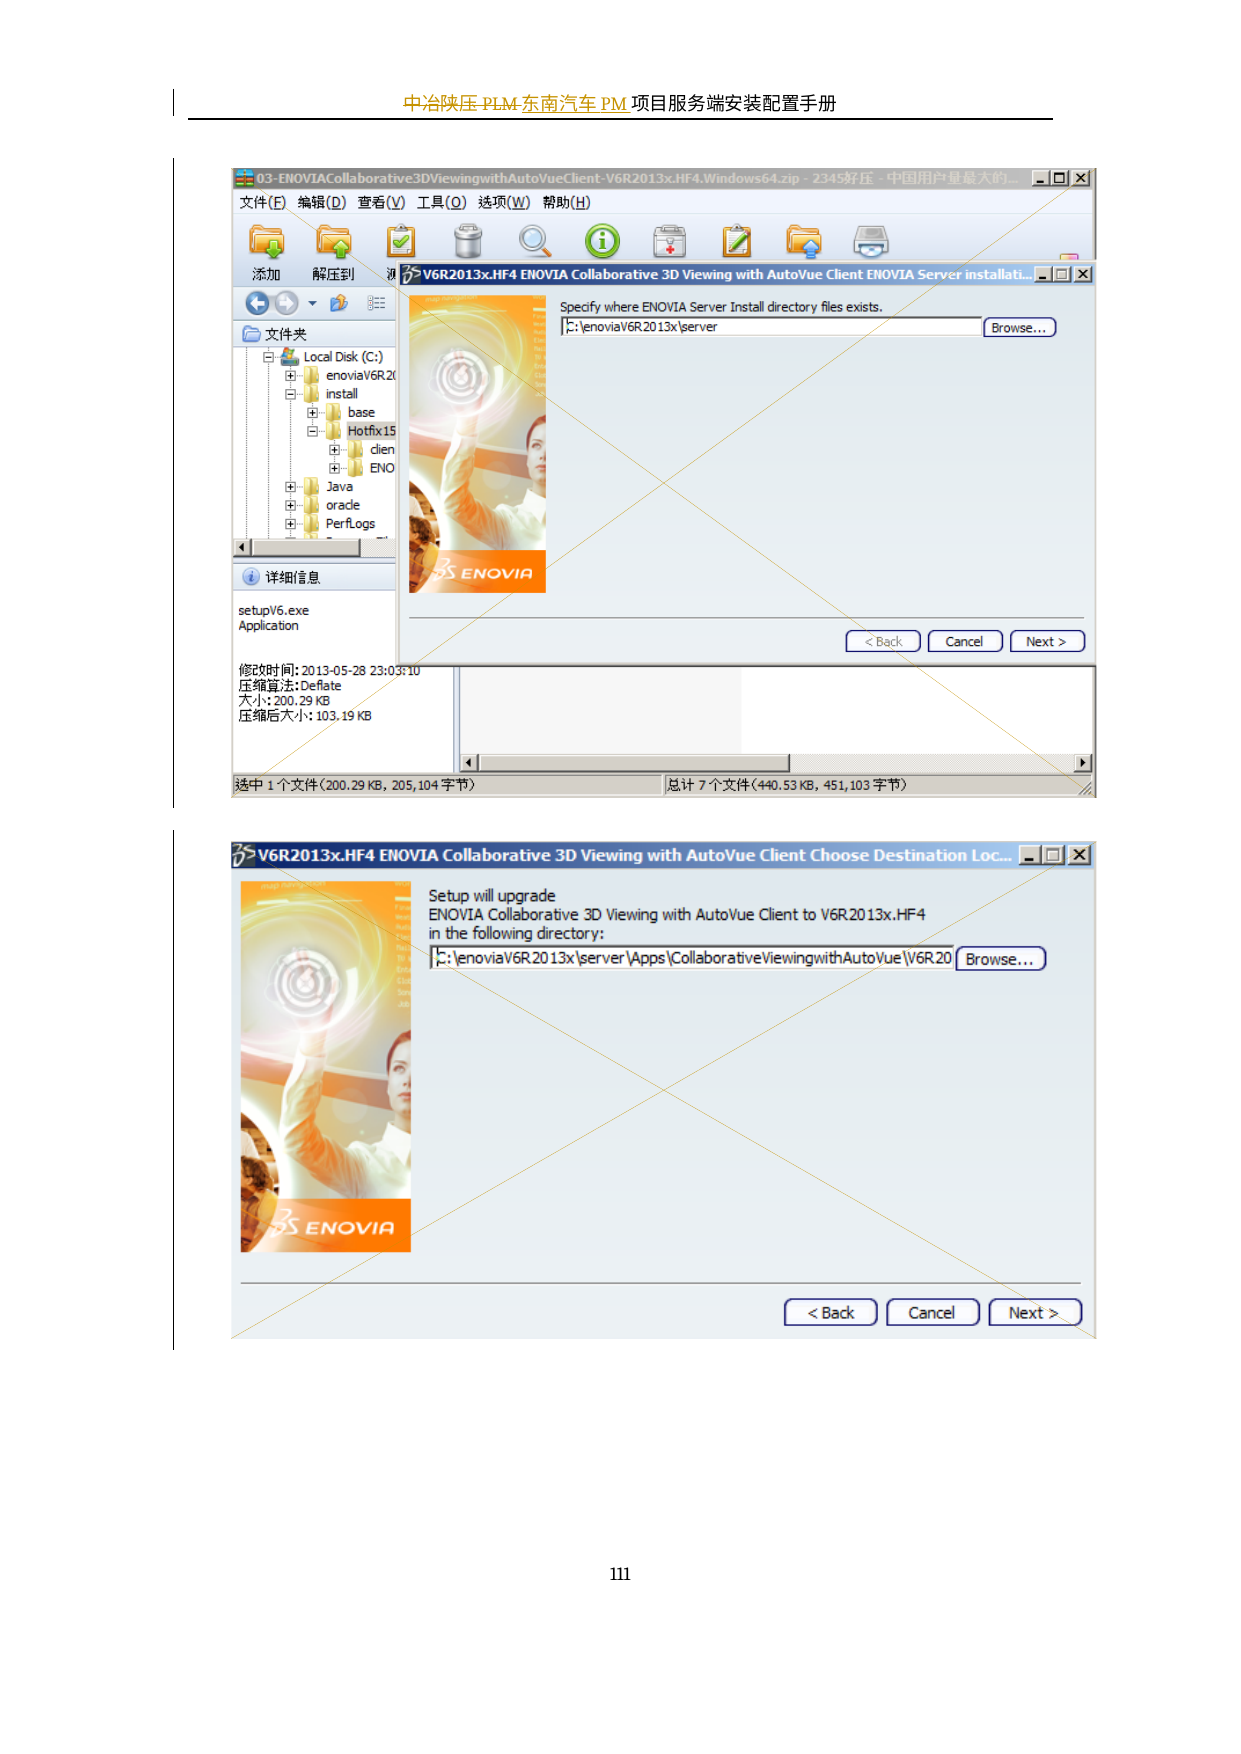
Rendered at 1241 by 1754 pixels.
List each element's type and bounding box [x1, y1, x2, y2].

picture [231, 843, 662, 1337]
picture [233, 1091, 1095, 1339]
picture [231, 170, 662, 796]
picture [666, 843, 1097, 1338]
picture [232, 841, 1095, 1089]
picture [233, 484, 1095, 798]
picture [233, 168, 1095, 482]
picture [666, 169, 1097, 797]
